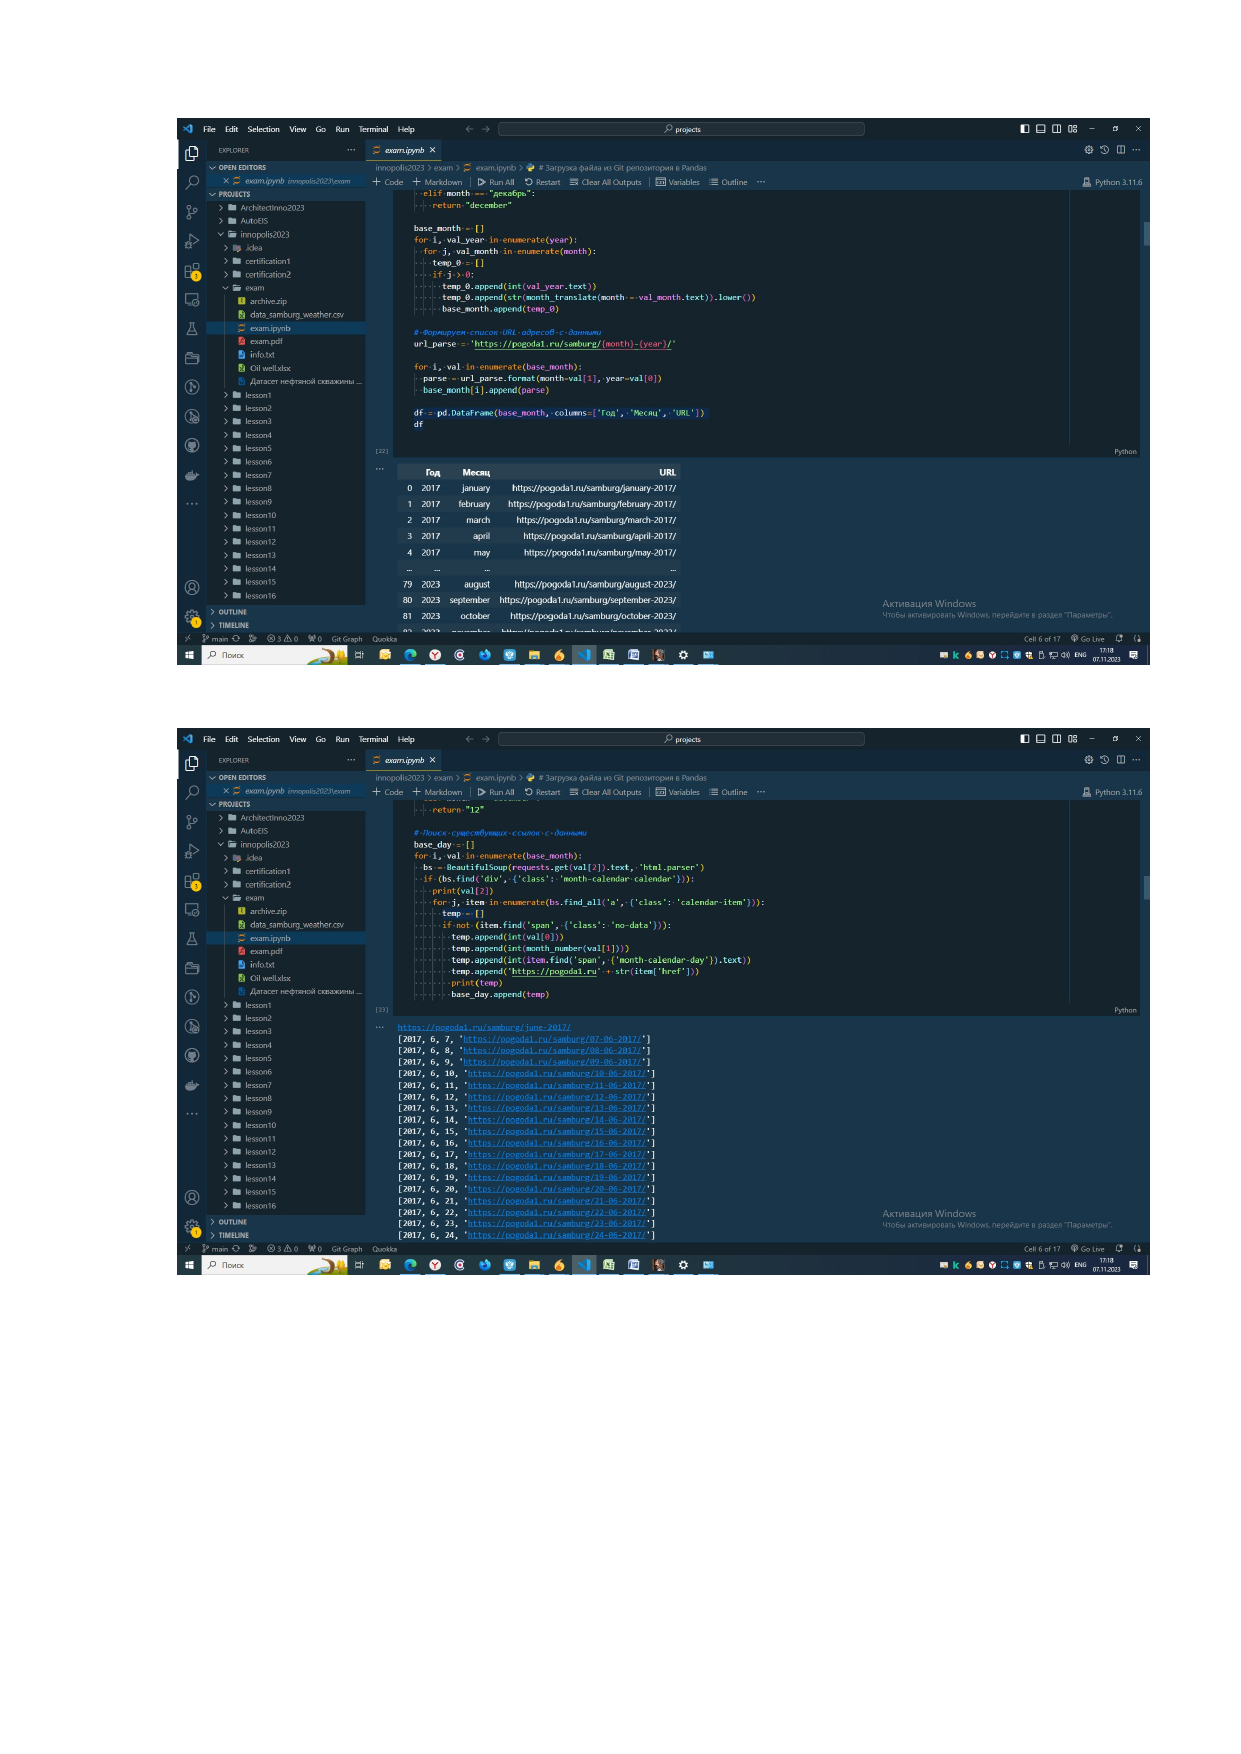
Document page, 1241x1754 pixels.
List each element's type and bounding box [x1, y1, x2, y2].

picture [177, 728, 1150, 1275]
picture [177, 118, 1150, 665]
